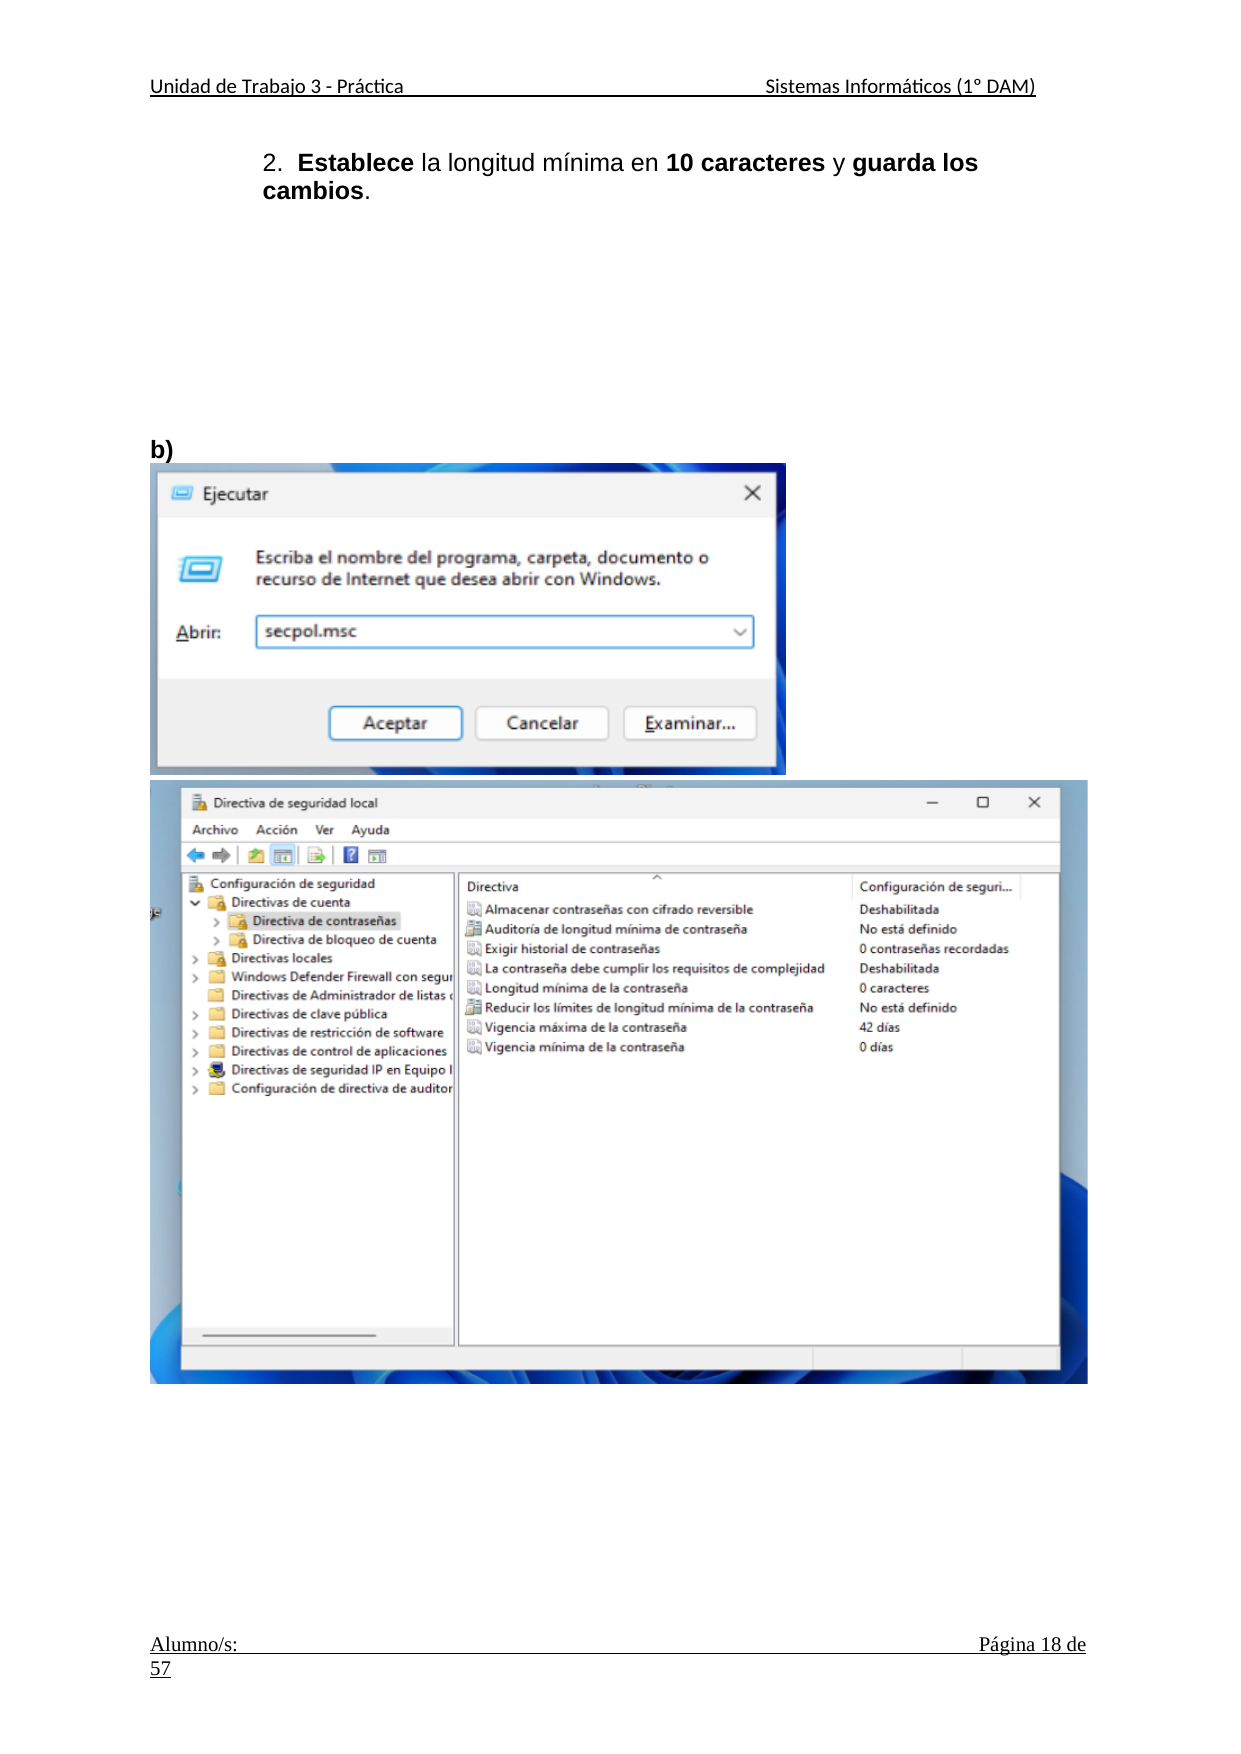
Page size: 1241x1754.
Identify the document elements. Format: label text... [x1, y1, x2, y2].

list Establece la longitud mínima en 10 caracteres y guarda los cambios. [262, 148, 1087, 205]
picture [150, 780, 1088, 1384]
text b) [150, 435, 1087, 464]
picture [150, 463, 786, 775]
